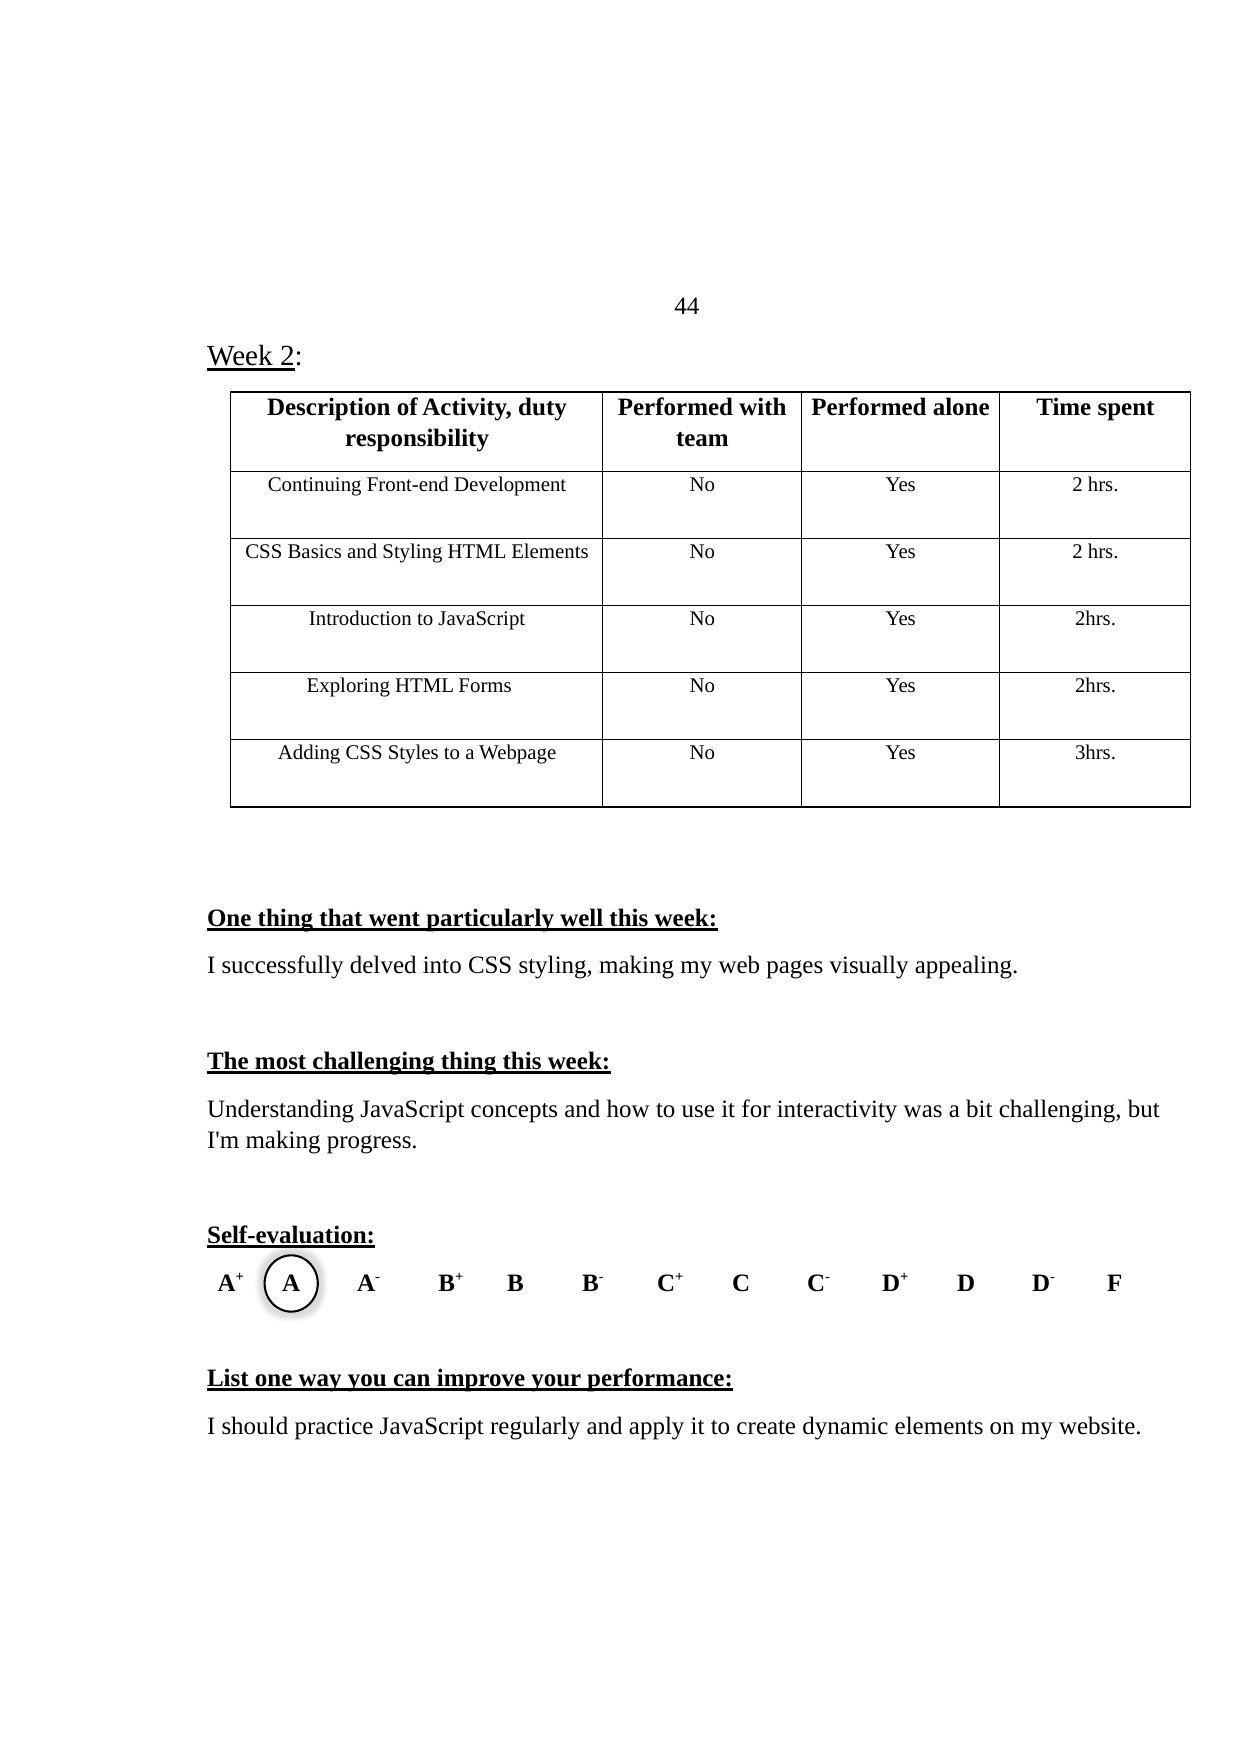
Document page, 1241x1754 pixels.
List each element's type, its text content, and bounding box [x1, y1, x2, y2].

table_header Time spent [1000, 393, 1190, 471]
table_header Performed with team [603, 393, 801, 471]
table_cell 2hrs. [1000, 673, 1190, 739]
table_cell Exploring HTML Forms [231, 673, 602, 739]
text I should practice JavaScript regularly and apply it to create dynamic elements on my website. [207, 1411, 1166, 1440]
table_cell 3hrs. [1000, 740, 1190, 806]
table_cell CSS Basics and Styling HTML Elements [231, 539, 602, 605]
table_cell No [603, 472, 801, 538]
table_cell Adding CSS Styles to a Webpage [231, 740, 602, 806]
text Understanding JavaScript concepts and how to use it for interactivity was a bit challenging, but I'm making progress. [207, 1094, 1166, 1153]
table_cell 2hrs. [1000, 606, 1190, 672]
table_cell Continuing Front-end Development [231, 472, 602, 538]
text Week 2: [207, 338, 1166, 372]
text List one way you can improve your performance: [207, 1363, 1166, 1392]
text One thing that went particularly well this week: [207, 903, 1166, 932]
table_cell 2 hrs. [1000, 472, 1190, 538]
table_cell 2 hrs. [1000, 539, 1190, 605]
table_cell No [603, 539, 801, 605]
table_cell No [603, 673, 801, 739]
text The most challenging thing this week: [207, 1046, 1166, 1075]
table_header Performed alone [802, 393, 999, 471]
table_cell Yes [802, 606, 999, 672]
table_cell Introduction to JavaScript [231, 606, 602, 672]
text I successfully delved into CSS styling, making my web pages visually appealing. [207, 951, 1166, 979]
table_cell Yes [802, 740, 999, 806]
table_cell Yes [802, 472, 999, 538]
text 44 [207, 291, 1166, 319]
table_cell No [603, 606, 801, 672]
table_header Description of Activity, duty responsibility [231, 393, 602, 471]
text A+ A A- B+ B B- C+ C C- D+ D D- F [217, 1268, 1166, 1297]
table_cell Yes [802, 673, 999, 739]
text Self-evaluation: [207, 1220, 1166, 1249]
table_cell Yes [802, 539, 999, 605]
table_cell No [603, 740, 801, 806]
